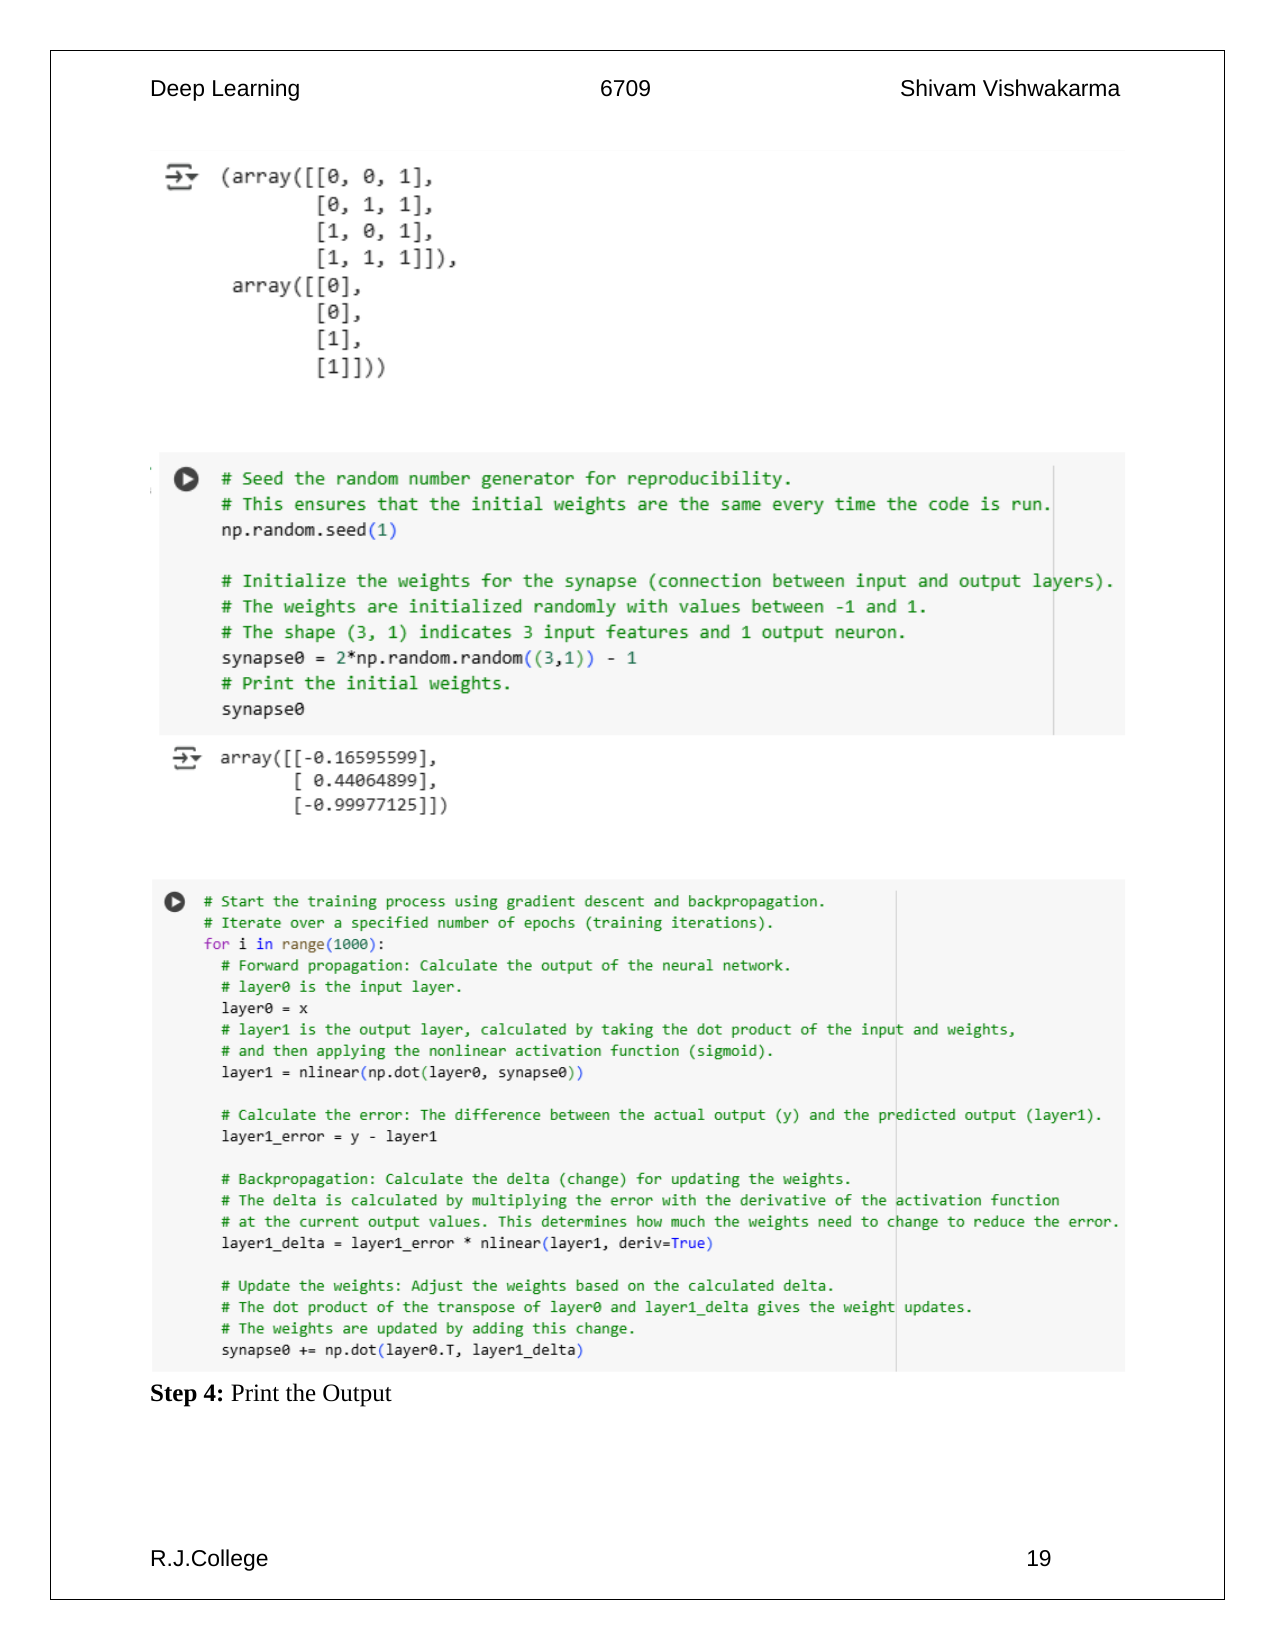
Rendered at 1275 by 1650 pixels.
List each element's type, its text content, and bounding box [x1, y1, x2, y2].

text Step 4: Print the Output [150, 1378, 1125, 1406]
picture [150, 447, 1125, 839]
picture [150, 150, 1125, 411]
picture [150, 875, 1125, 1374]
